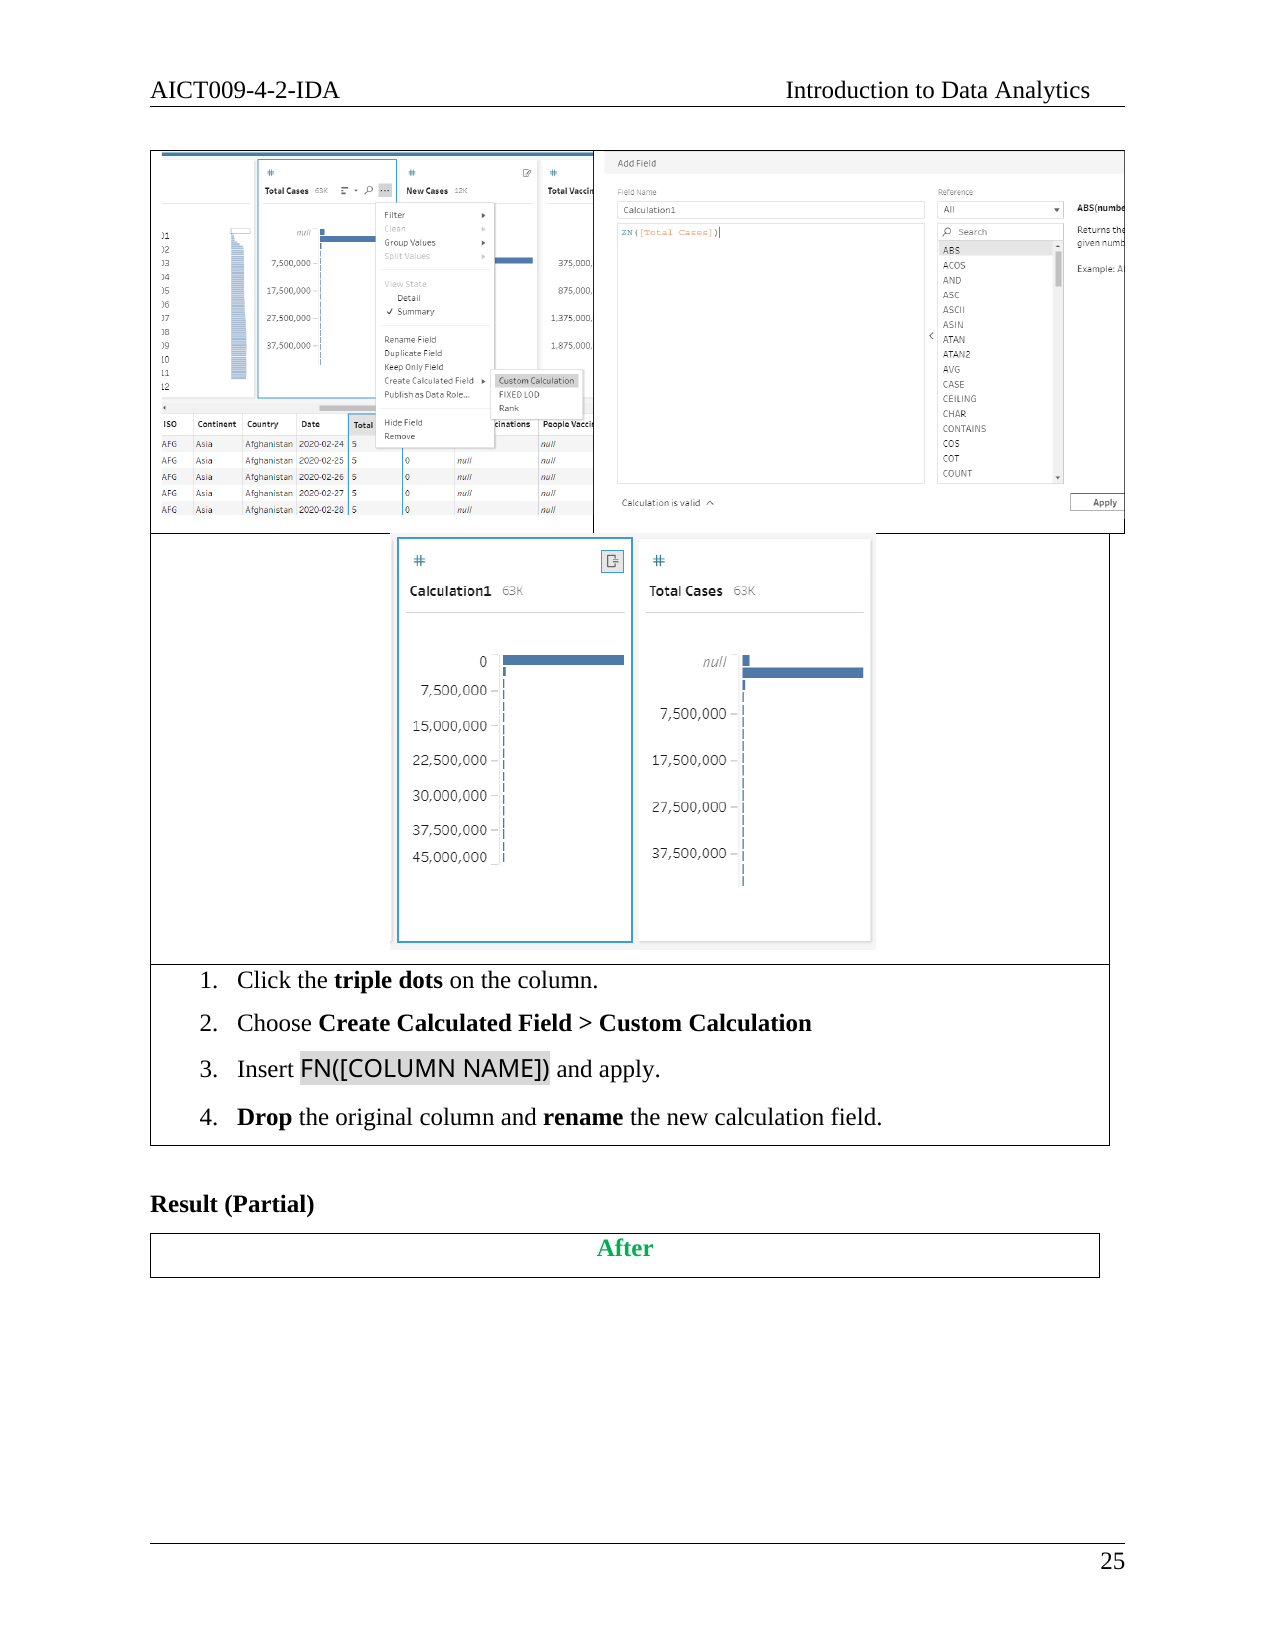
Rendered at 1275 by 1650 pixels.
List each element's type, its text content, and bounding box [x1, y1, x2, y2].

table_cell Click the triple dots on the column. Choose Create Calculated Field > Custom Calculation Insert FN([COLUMN NAME]) and apply. Drop the original column and rename the new calculation field. [151, 965, 1109, 1145]
text Result (Partial) [150, 1189, 1125, 1218]
picture [161, 151, 594, 515]
picture [390, 533, 877, 950]
table_header [594, 151, 1124, 533]
table_header [151, 151, 593, 533]
table_header After [151, 1234, 1099, 1277]
table_cell [151, 534, 1109, 964]
picture [604, 151, 1125, 519]
